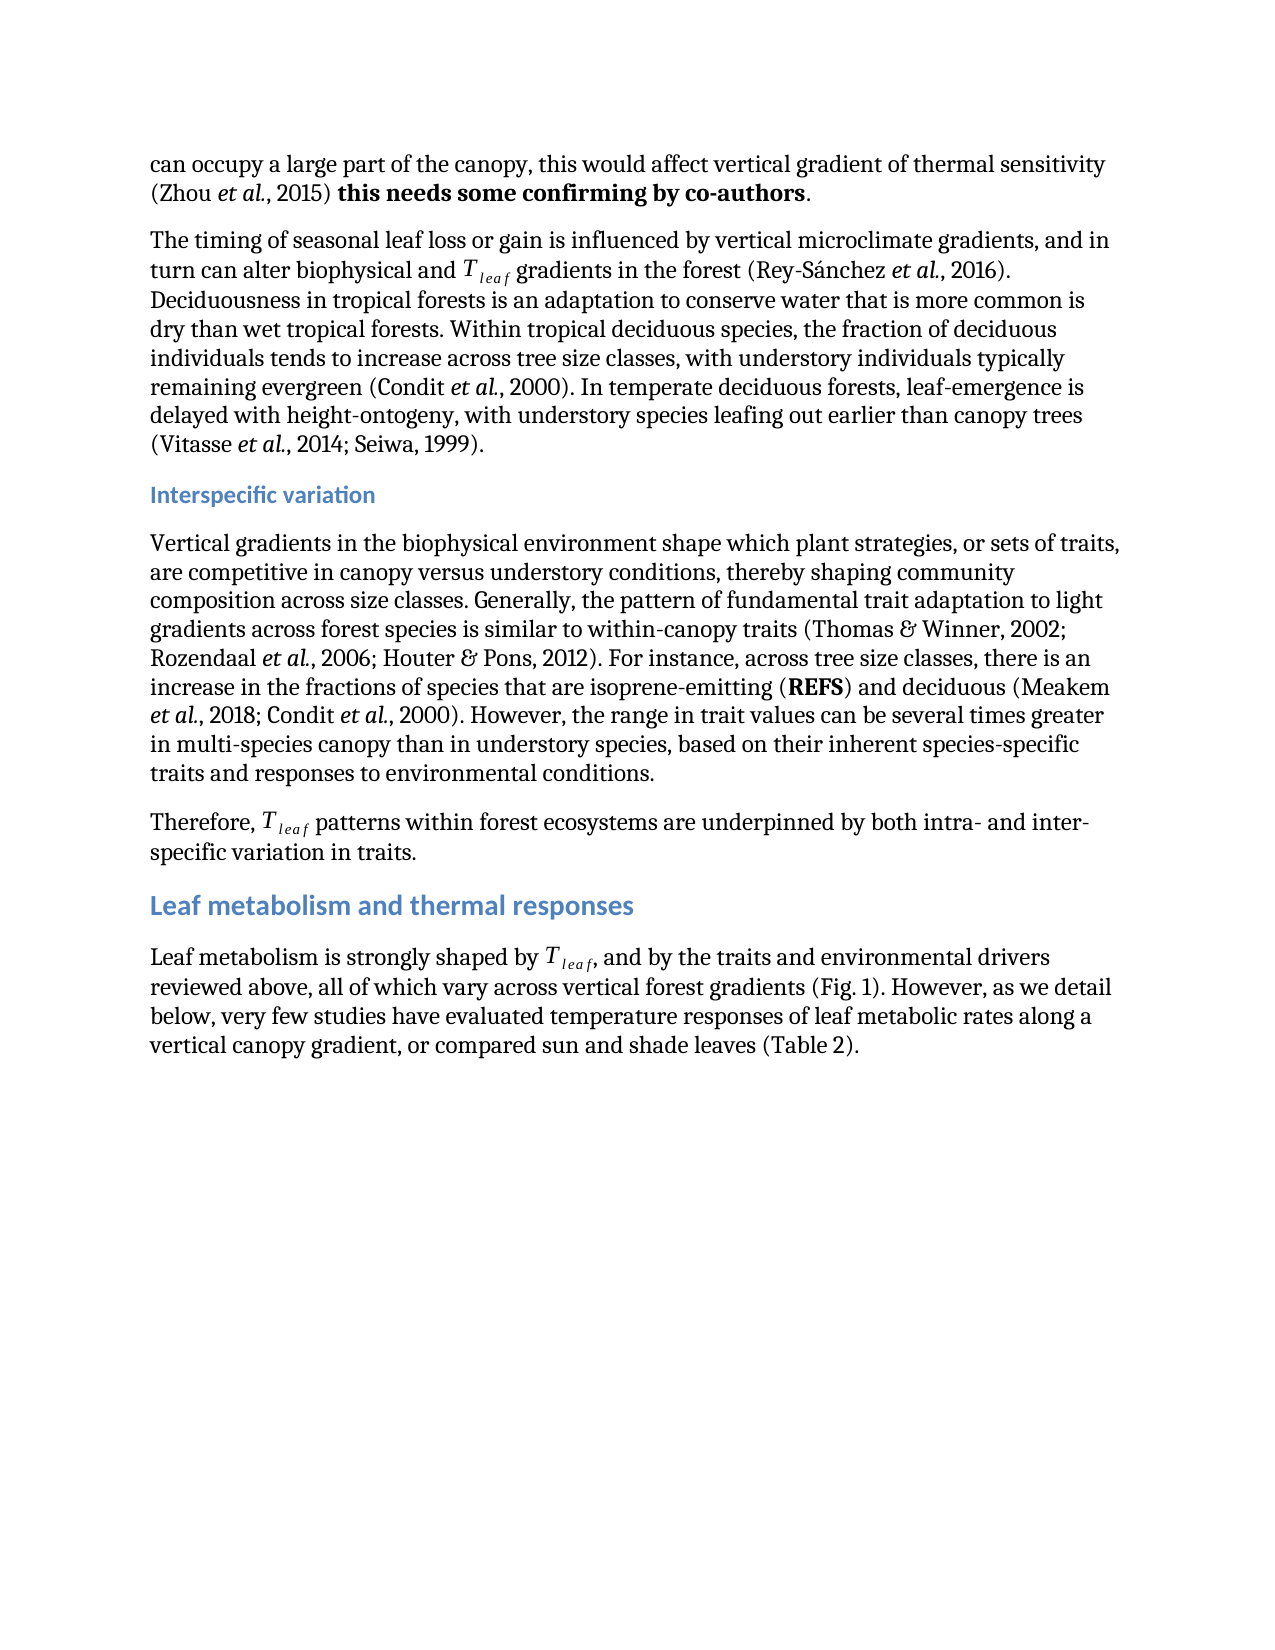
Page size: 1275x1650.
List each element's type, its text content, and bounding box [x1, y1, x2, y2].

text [150, 150, 1125, 207]
text Leaf metabolism is strongly shaped by , and by the traits and environmental drivers reviewed above, all of which vary across vertical forest gradients (Fig. 1). However, as we detail below, very few studies have evaluated temperature responses of leaf metabolic rates along a vertical canopy gradient, or compared sun and shade leaves (Table 2). [150, 942, 1125, 1059]
text Therefore, patterns within forest ecosystems are underpinned by both intra- and inter-specific variation in traits. [150, 806, 1125, 867]
subtitle Leaf metabolism and thermal responses [150, 887, 1125, 923]
text The timing of seasonal leaf loss or gain is influenced by vertical microclimate gradients, and in turn can alter biophysical and gradients in the forest (Rey-Sánchez et al., 2016). Deciduousness in tropical forests is an adaptation to conserve water that is more common is dry than wet tropical forests. Within tropical deciduous species, the fraction of deciduous individuals tends to increase across tree size classes, with understory individuals typically remaining evergreen (Condit et al., 2000). In temperate deciduous forests, leaf-emergence is delayed with height-ontogeny, with understory species leafing out earlier than canopy trees (Vitasse et al., 2014; Seiwa, 1999). [150, 226, 1125, 459]
text Vertical gradients in the biophysical environment shape which plant strategies, or sets of traits, are competitive in canopy versus understory conditions, thereby shaping community composition across size classes. Generally, the pattern of fundamental trait adaptation to light gradients across forest species is similar to within-canopy traits (Thomas & Winner, 2002; Rozendaal et al., 2006; Houter & Pons, 2012). For instance, across tree size classes, there is an increase in the fractions of species that are isoprene-emitting (REFS) and deciduous (Meakem et al., 2018; Condit et al., 2000). However, the range in trait values can be several times greater in multi-species canopy than in understory species, based on their inherent species-specific traits and responses to environmental conditions. [150, 529, 1125, 788]
subtitle Interspecific variation [150, 480, 1125, 510]
